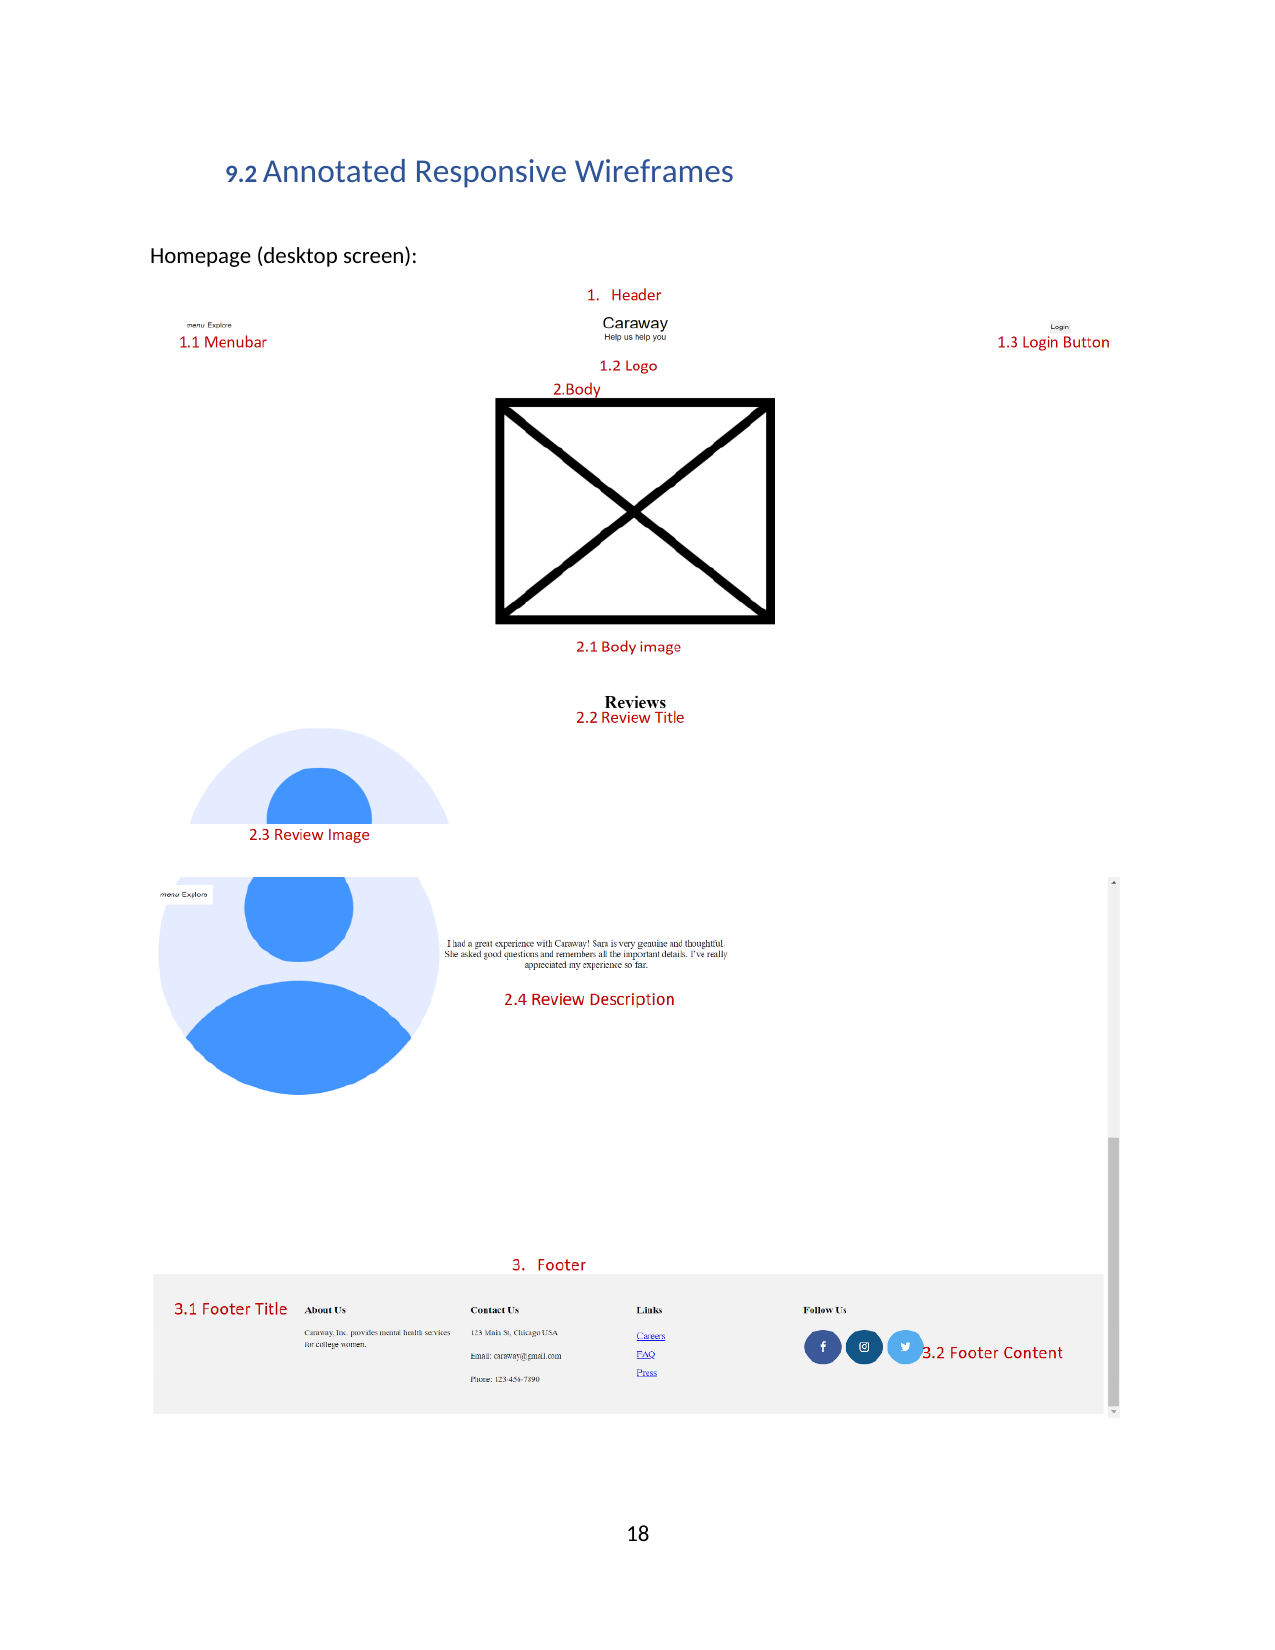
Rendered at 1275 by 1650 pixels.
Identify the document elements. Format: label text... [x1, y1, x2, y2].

picture [150, 287, 1125, 849]
text 9.2 Annotated Responsive Wireframes [150, 150, 1125, 191]
text Homepage (desktop screen): [150, 241, 1125, 269]
picture [150, 872, 1125, 1421]
